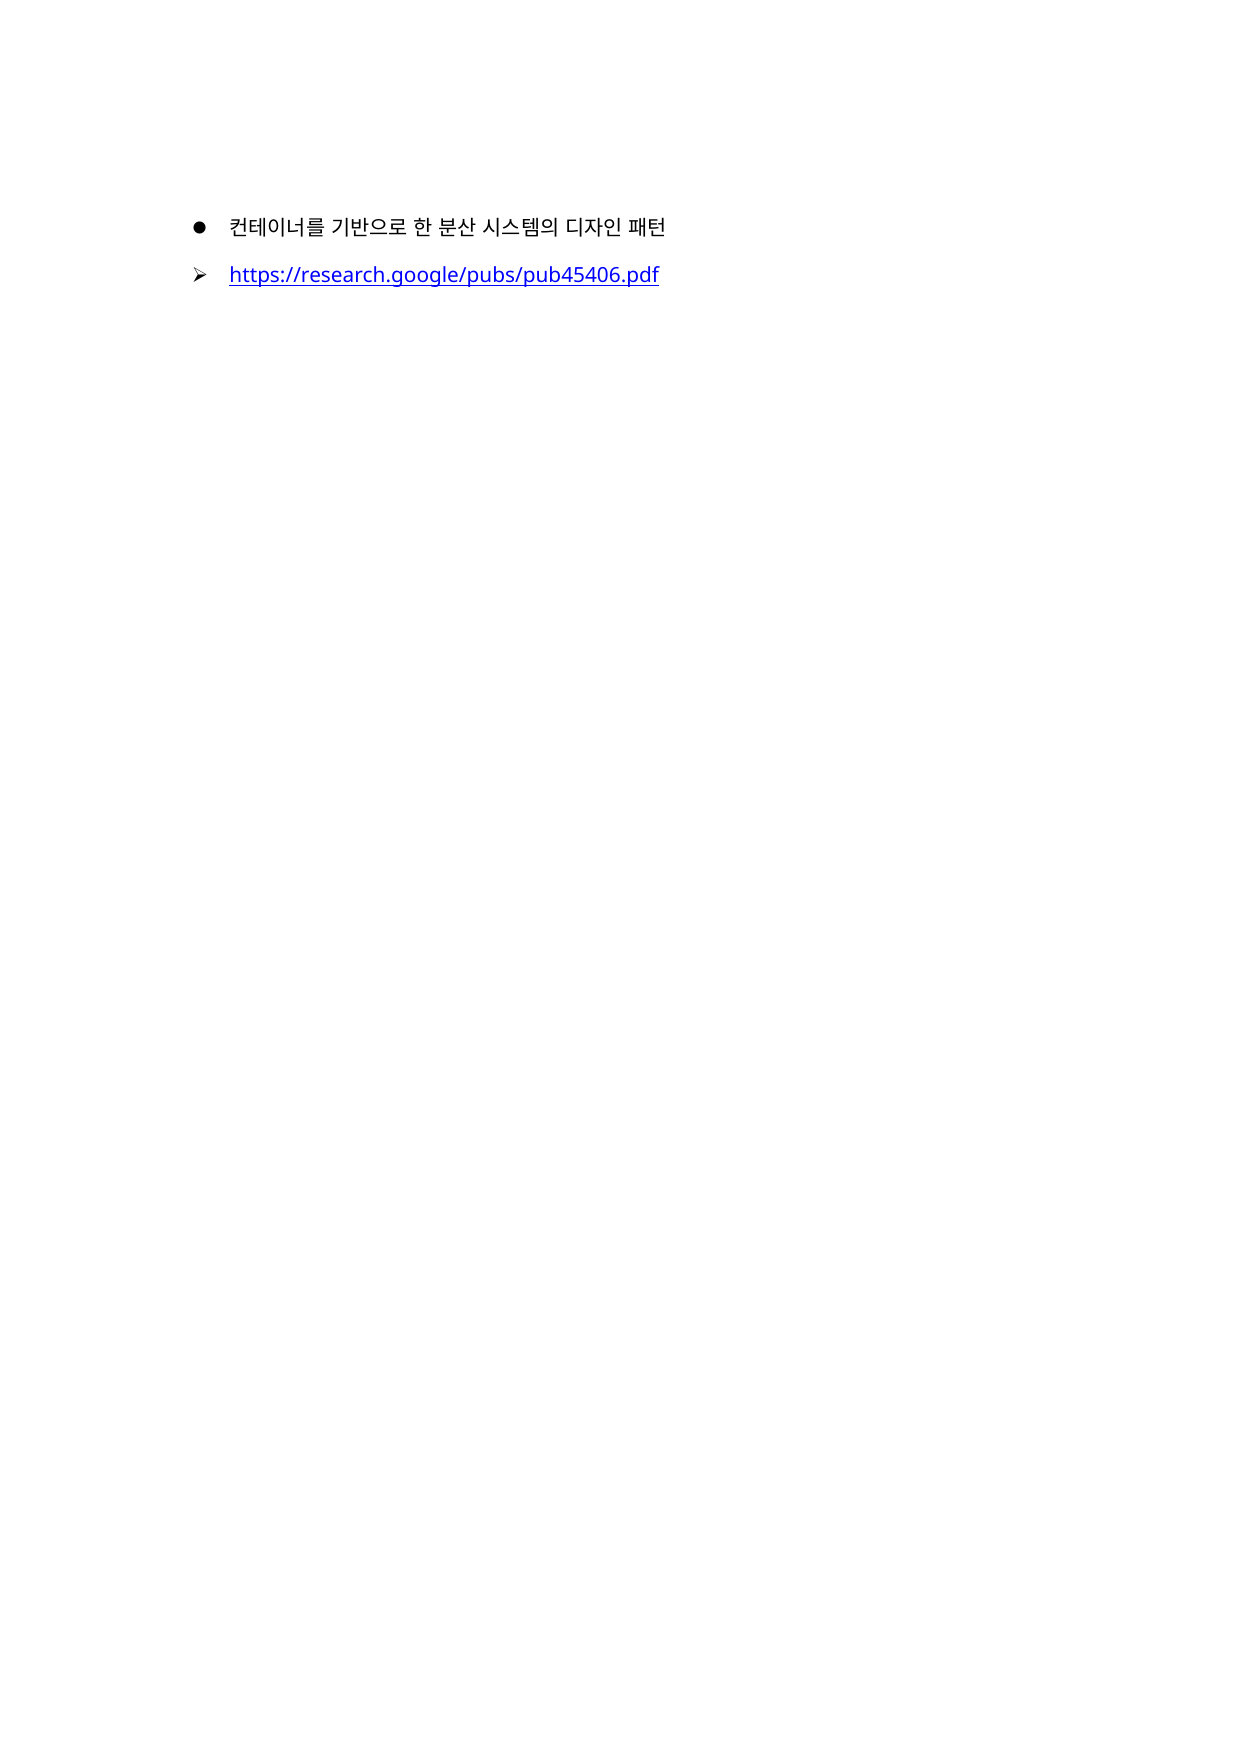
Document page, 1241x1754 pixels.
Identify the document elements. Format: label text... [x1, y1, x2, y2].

list https://research.google/pubs/pub45406.pdf [192, 261, 1090, 289]
list 컨테이너를 기반으로 한 분산 시스템의 디자인 패턴 [192, 211, 1090, 241]
